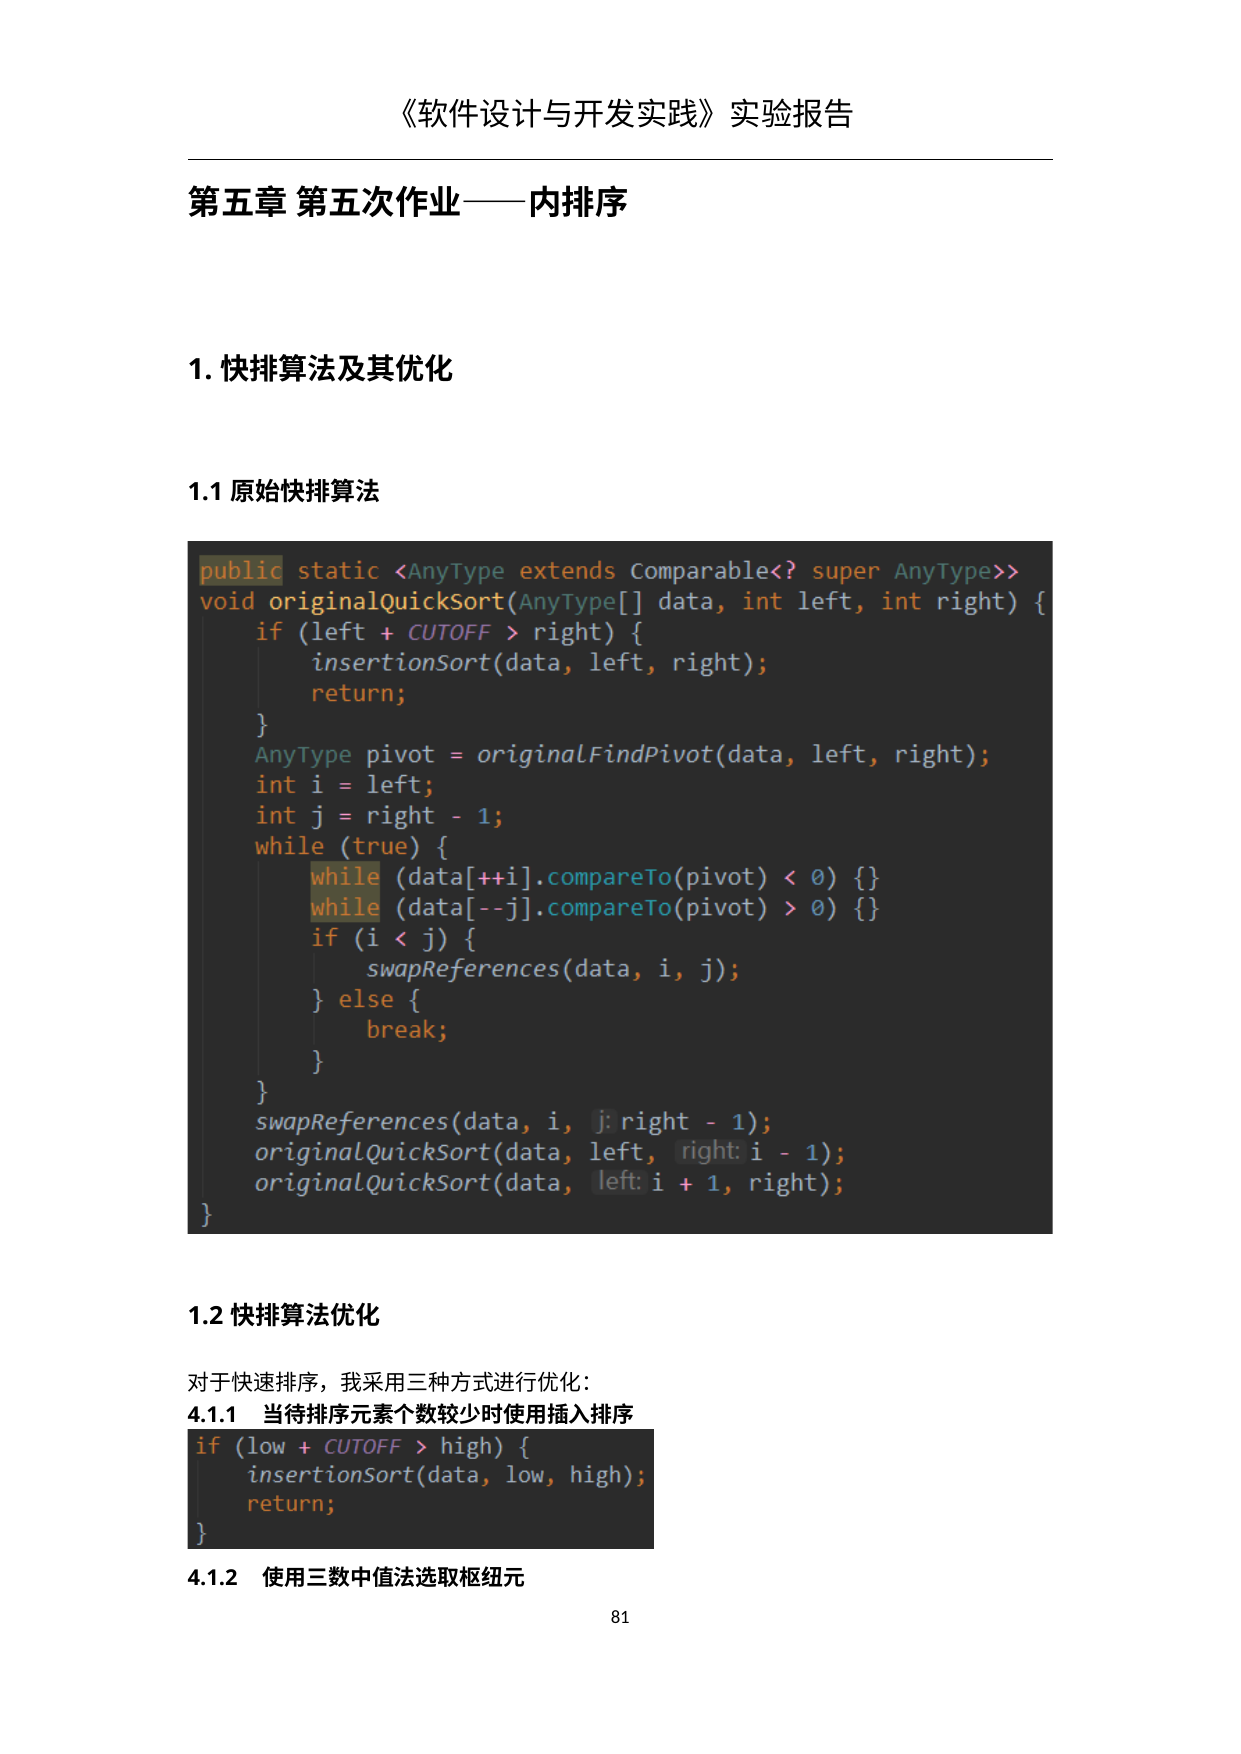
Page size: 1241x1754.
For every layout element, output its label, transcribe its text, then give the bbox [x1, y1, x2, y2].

subtitle 第五章 第五次作业——内排序 [187, 167, 1053, 232]
list 当待排序元素个数较少时使用插入排序 [187, 1397, 1053, 1429]
picture [187, 1429, 654, 1549]
subtitle 1. 快排算法及其优化 [187, 334, 1053, 399]
picture [187, 541, 1053, 1234]
subtitle 1.1 原始快排算法 [187, 457, 1053, 522]
list 使用三数中值法选取枢纽元 [187, 1559, 1053, 1592]
subtitle 1.2 快排算法优化 [187, 1281, 1053, 1346]
text 对于快速排序，我采用三种方式进行优化： [187, 1364, 1053, 1397]
